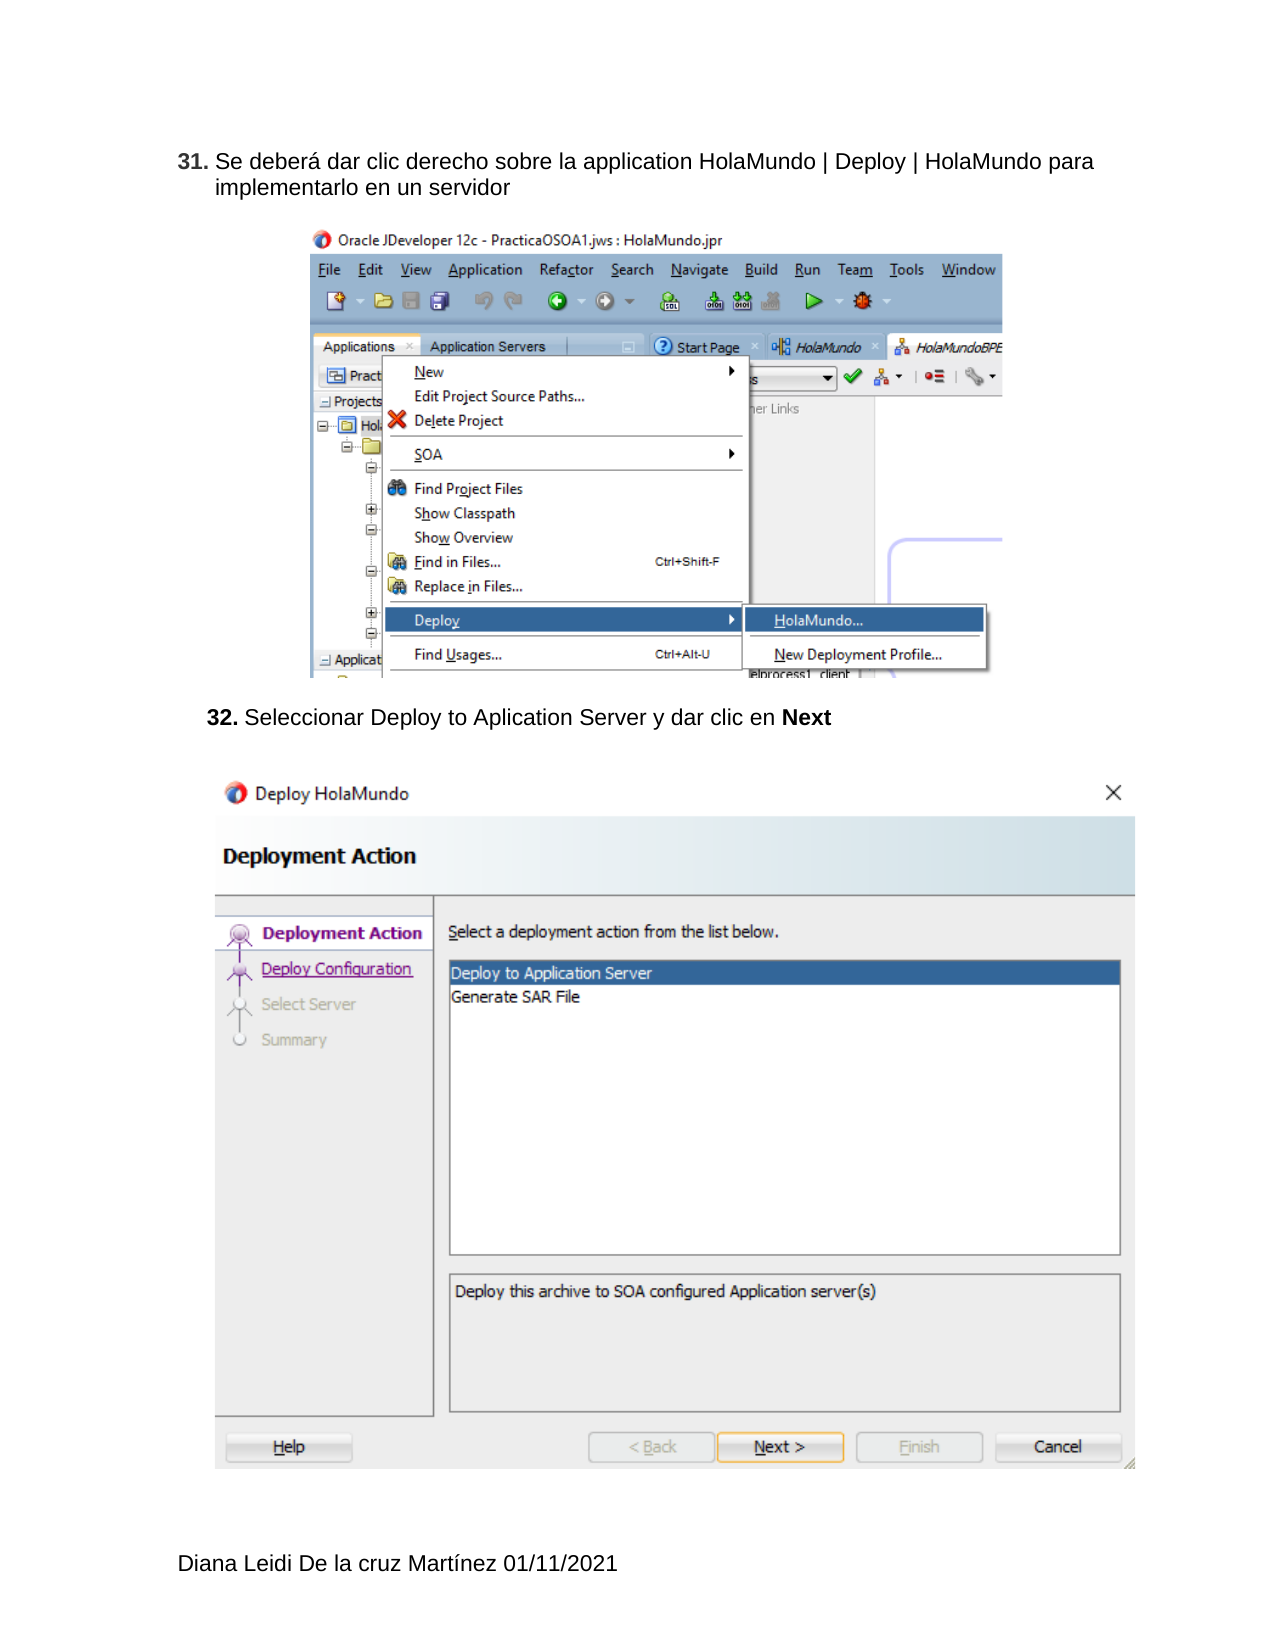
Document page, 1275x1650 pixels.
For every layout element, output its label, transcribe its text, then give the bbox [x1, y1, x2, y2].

list Se deberá dar clic derecho sobre la application HolaMundo | Deploy | HolaMundo para implementarlo en un servidor [177, 148, 1098, 200]
list Seleccionar Deploy to Aplication Server y dar clic en Next [207, 704, 1098, 730]
picture [214, 775, 1136, 1469]
picture [310, 226, 1003, 678]
